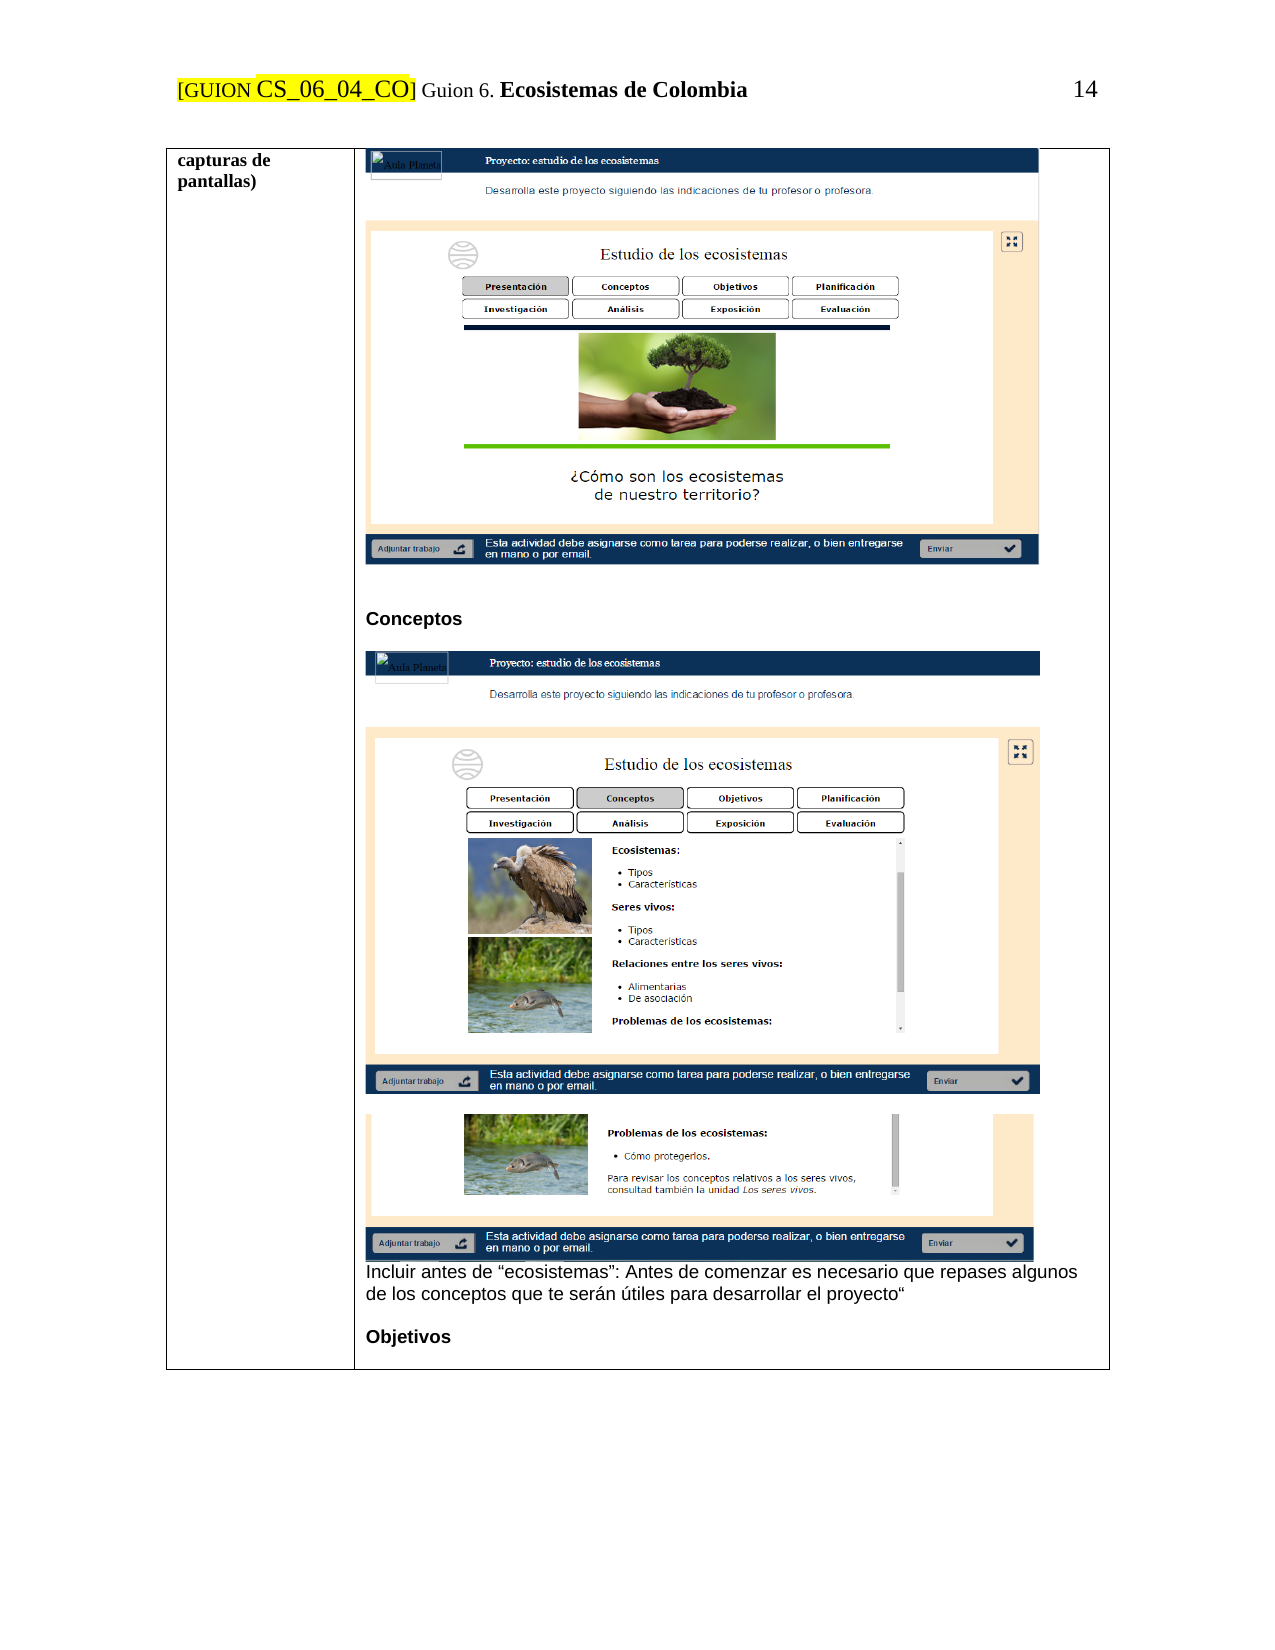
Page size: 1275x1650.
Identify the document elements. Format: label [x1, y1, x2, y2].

picture [365, 148, 1040, 565]
table_cell [167, 149, 354, 1369]
table_cell [355, 149, 1109, 1369]
picture [365, 1114, 1034, 1262]
picture [365, 651, 1040, 1094]
